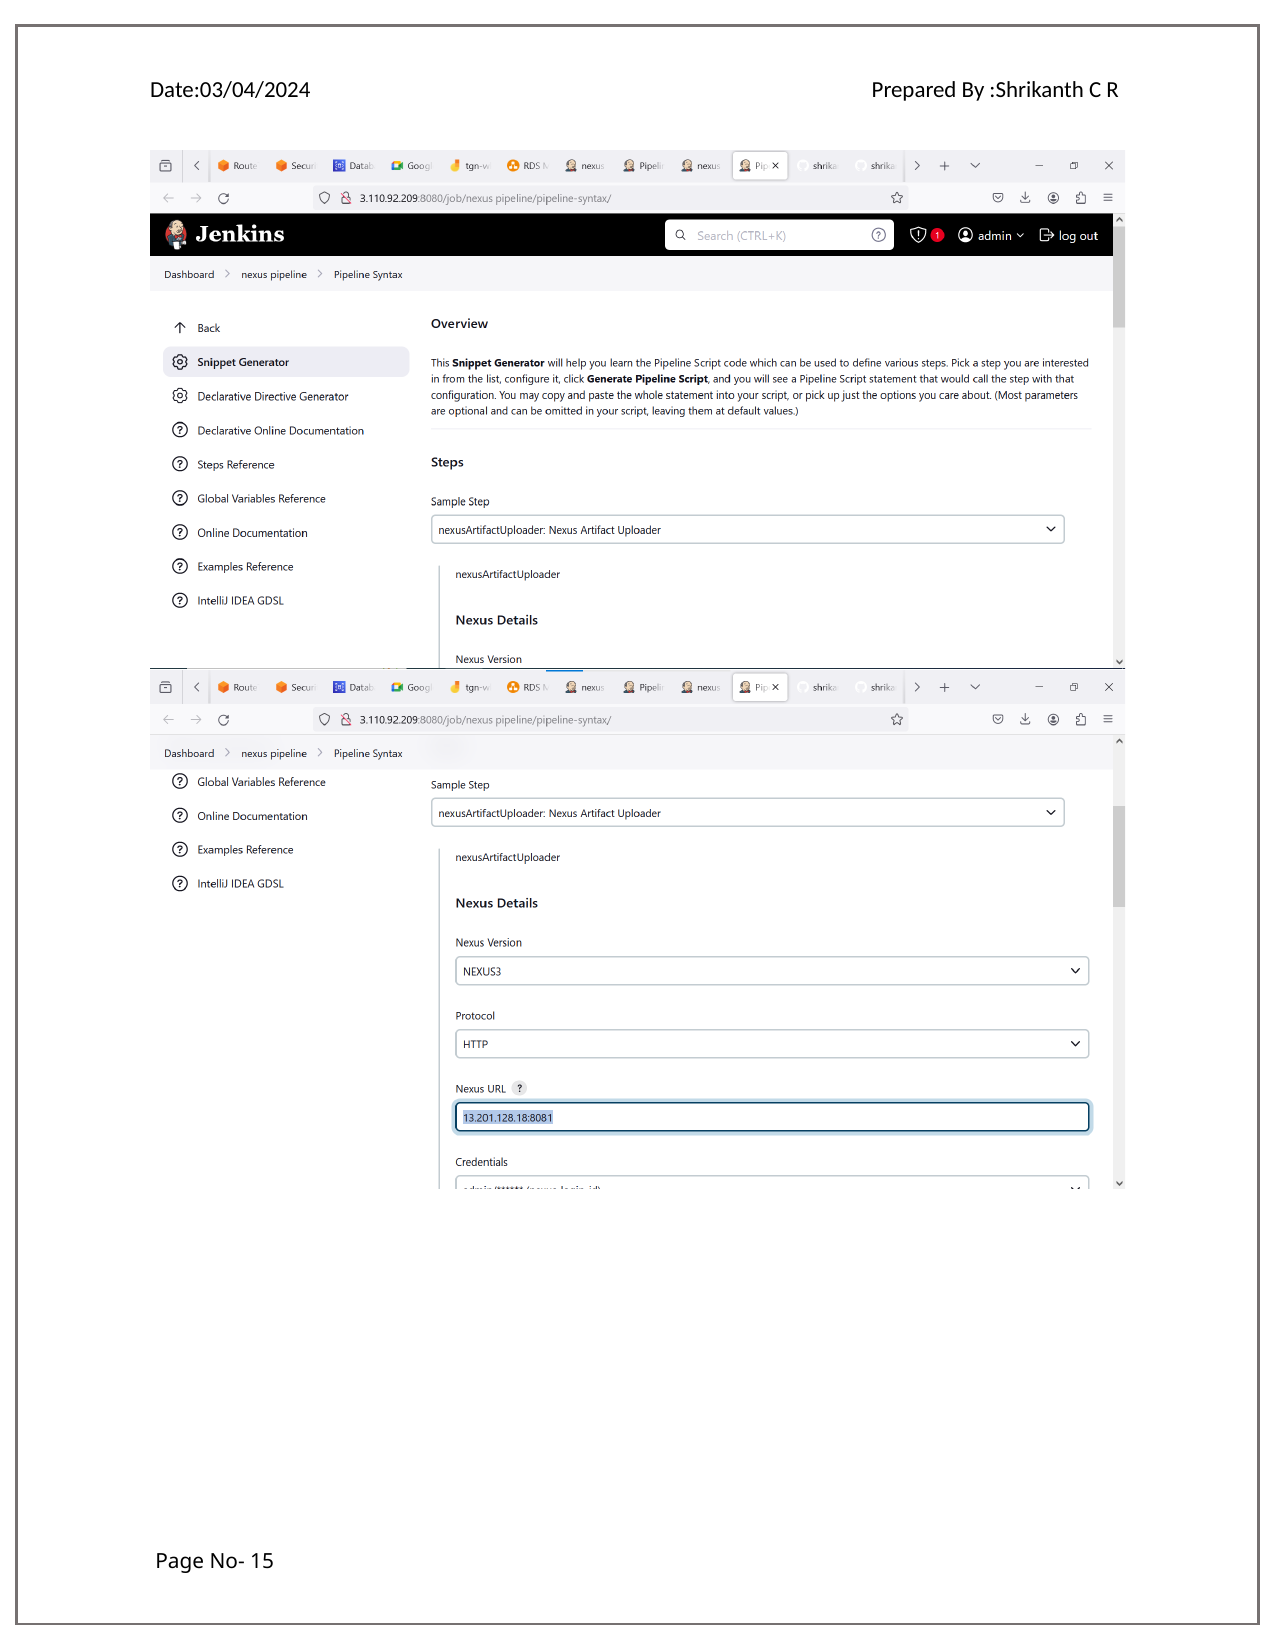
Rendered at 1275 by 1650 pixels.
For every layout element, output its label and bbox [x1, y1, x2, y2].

picture [150, 150, 1125, 669]
picture [150, 670, 1125, 1189]
